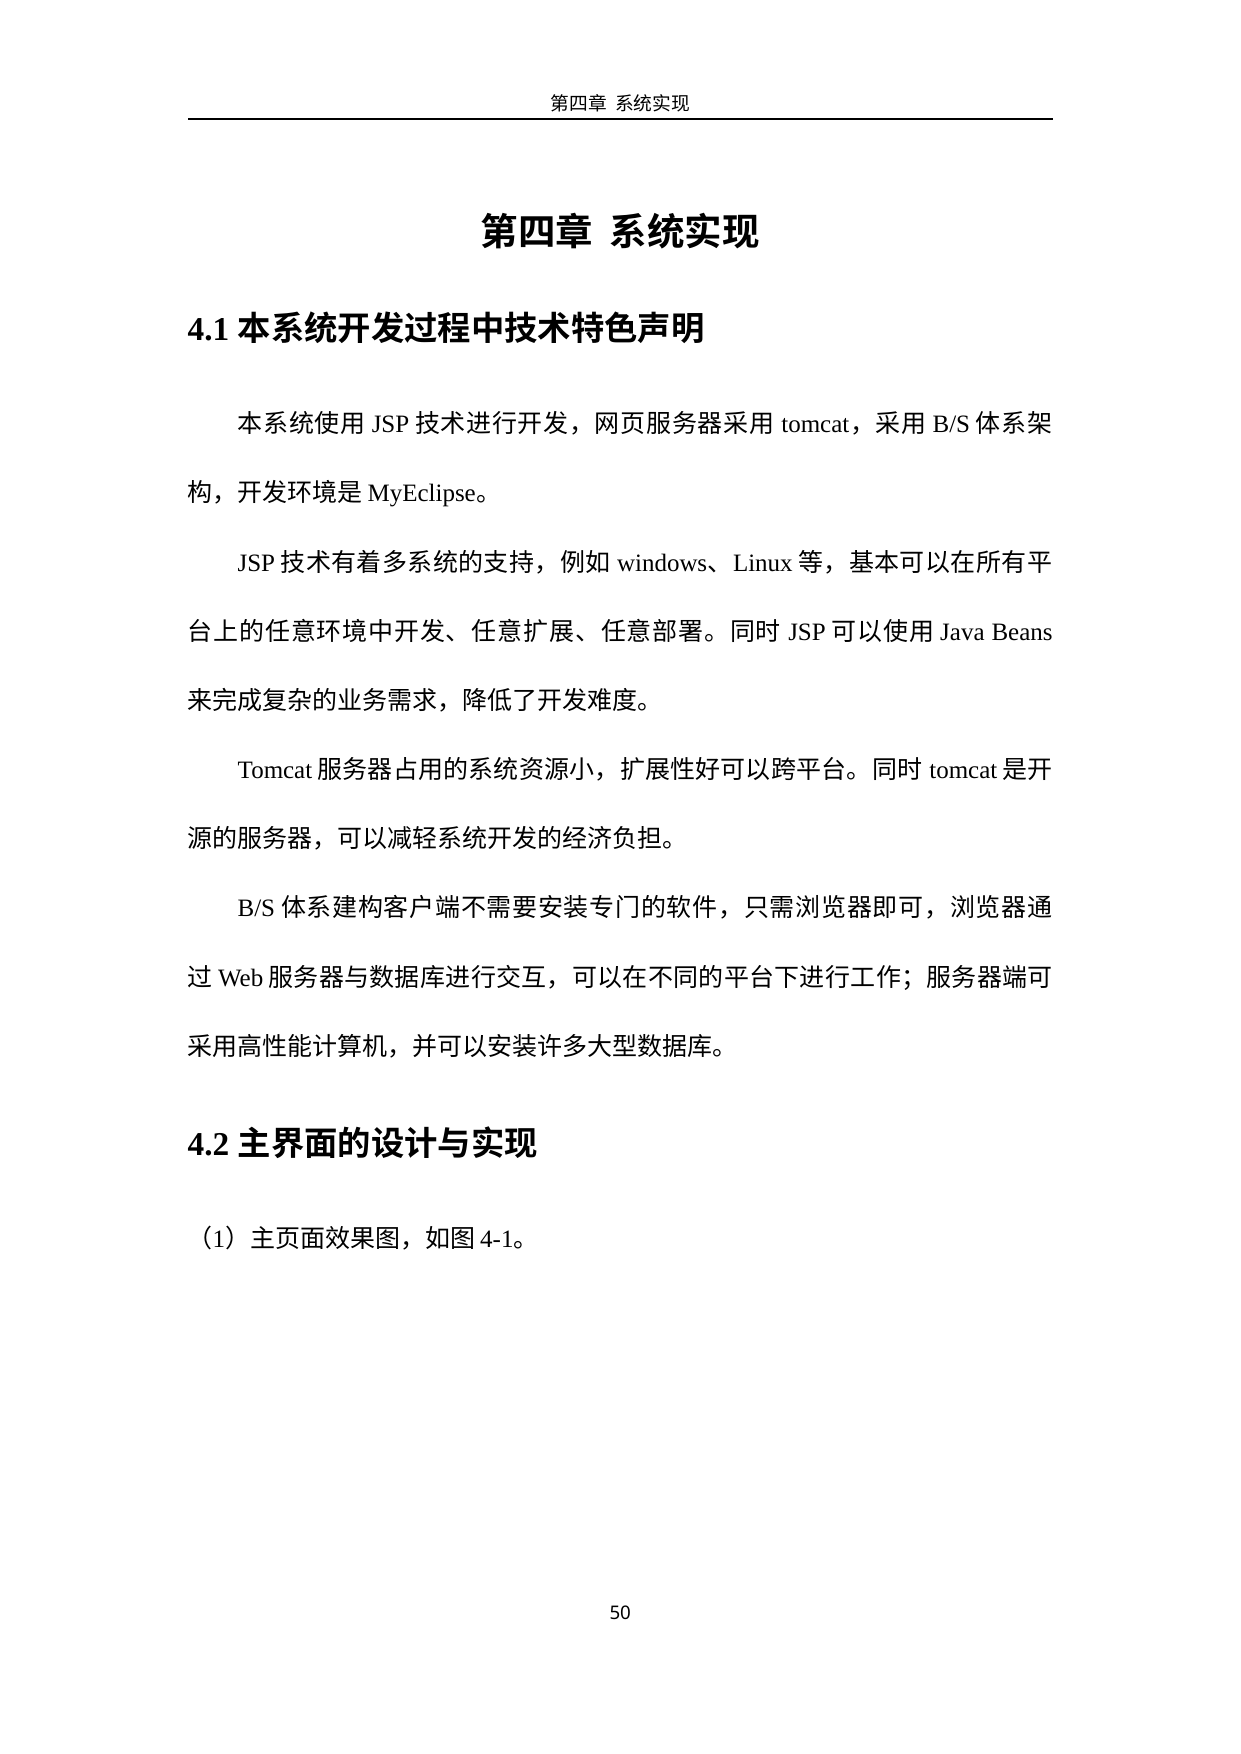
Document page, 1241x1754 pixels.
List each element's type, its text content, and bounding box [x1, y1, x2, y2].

subtitle 4.2 主界面的设计与实现 [187, 1106, 1053, 1175]
text （1）主页面效果图，如图4-1。 [187, 1202, 1053, 1271]
text JSP技术有着多系统的支持，例如windows、Linux等，基本可以在所有平台上的任意环境中开发、任意扩展、任意部署。同时JSP可以使用Java Beans来完成复杂的业务需求，降低了开发难度。 [187, 526, 1053, 733]
text Tomcat服务器占用的系统资源小，扩展性好可以跨平台。同时tomcat是开源的服务器，可以减轻系统开发的经济负担。 [187, 733, 1053, 871]
subtitle 第四章 系统实现 [187, 195, 1053, 264]
text 本系统使用JSP技术进行开发，网页服务器采用tomcat，采用B/S体系架构，开发环境是MyEclipse。 [187, 387, 1053, 526]
subtitle 4.1 本系统开发过程中技术特色声明 [187, 291, 1053, 360]
text B/S体系建构客户端不需要安装专门的软件，只需浏览器即可，浏览器通过Web服务器与数据库进行交互，可以在不同的平台下进行工作；服务器端可采用高性能计算机，并可以安装许多大型数据库。 [187, 871, 1053, 1079]
